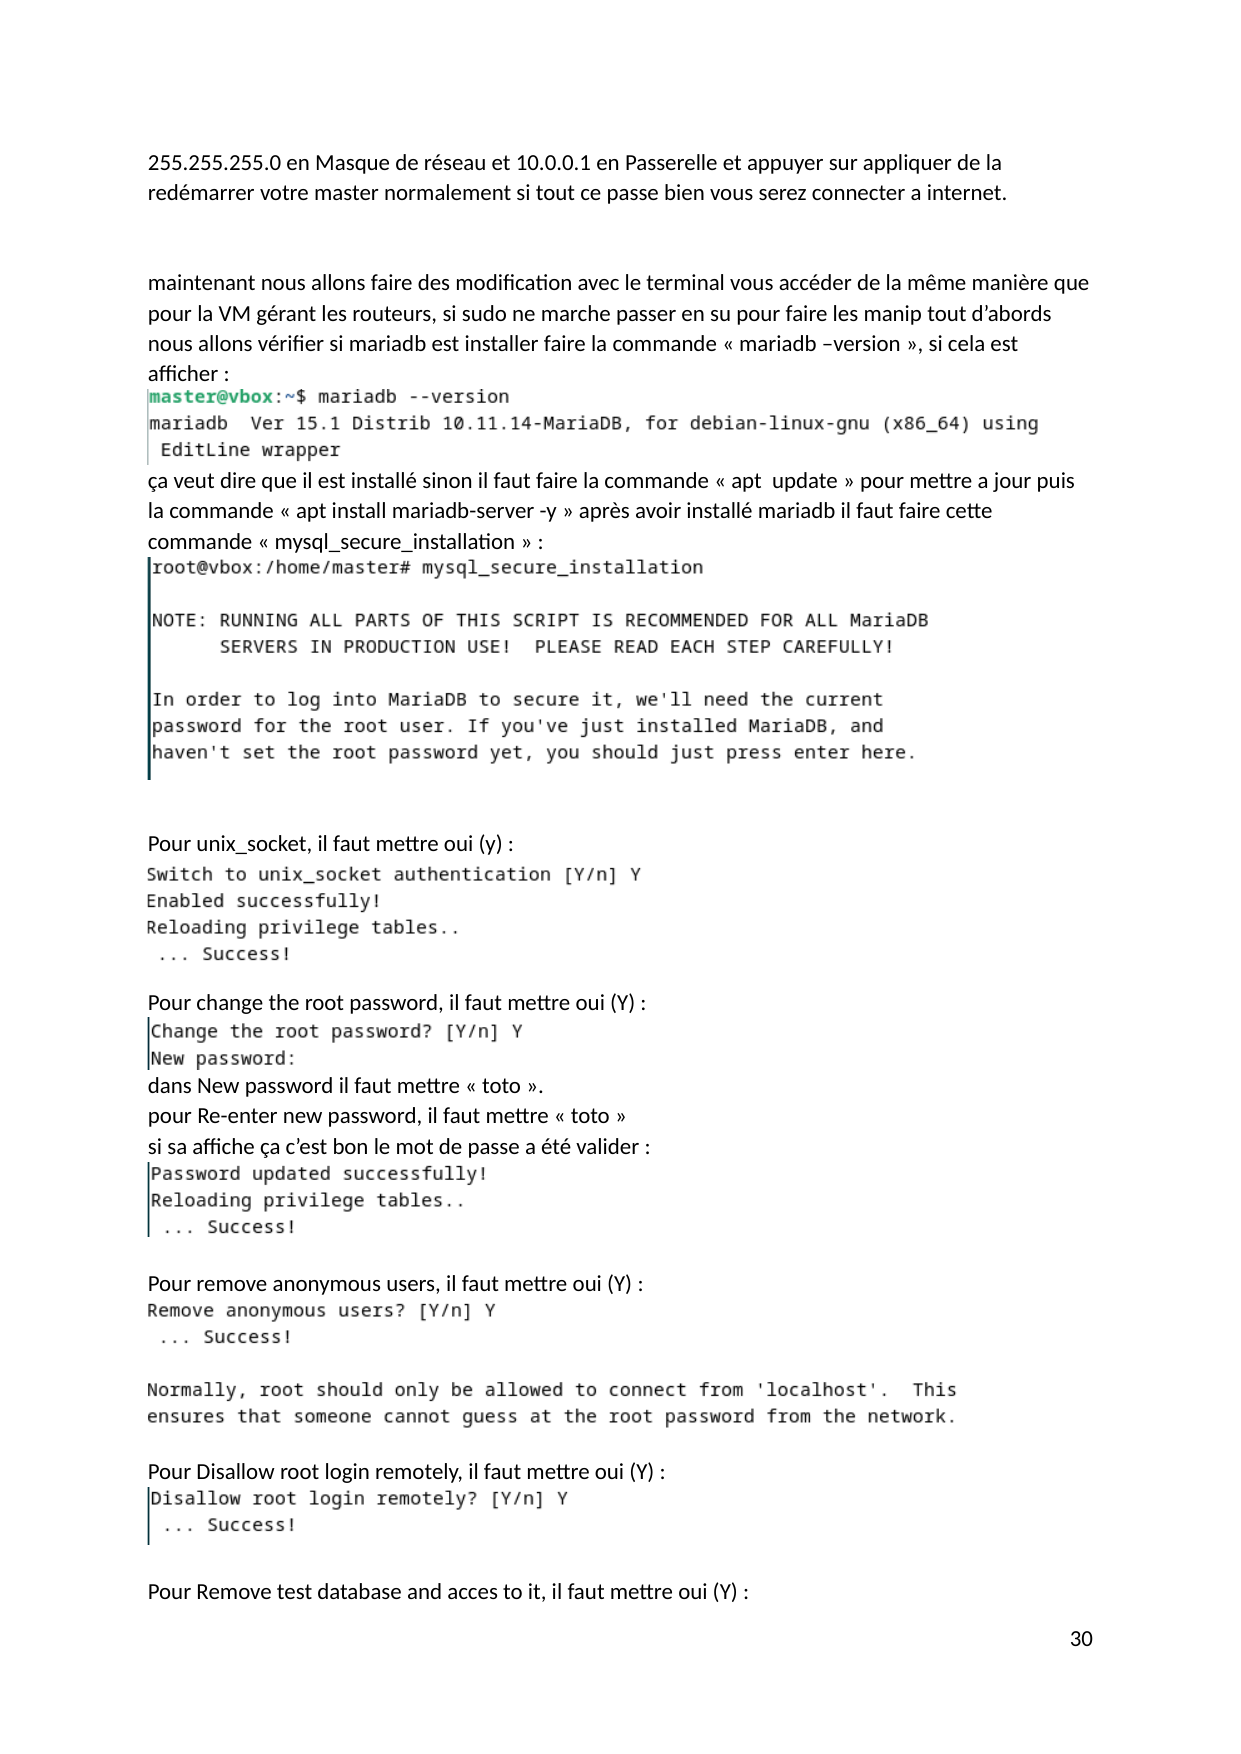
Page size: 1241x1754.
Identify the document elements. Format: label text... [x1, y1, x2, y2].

picture [150, 1017, 557, 1070]
picture [147, 557, 939, 780]
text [148, 1457, 1093, 1605]
picture [147, 858, 649, 969]
picture [147, 389, 1044, 465]
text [148, 148, 1093, 779]
picture [147, 1162, 499, 1237]
picture [147, 1487, 600, 1545]
picture [147, 1299, 964, 1439]
